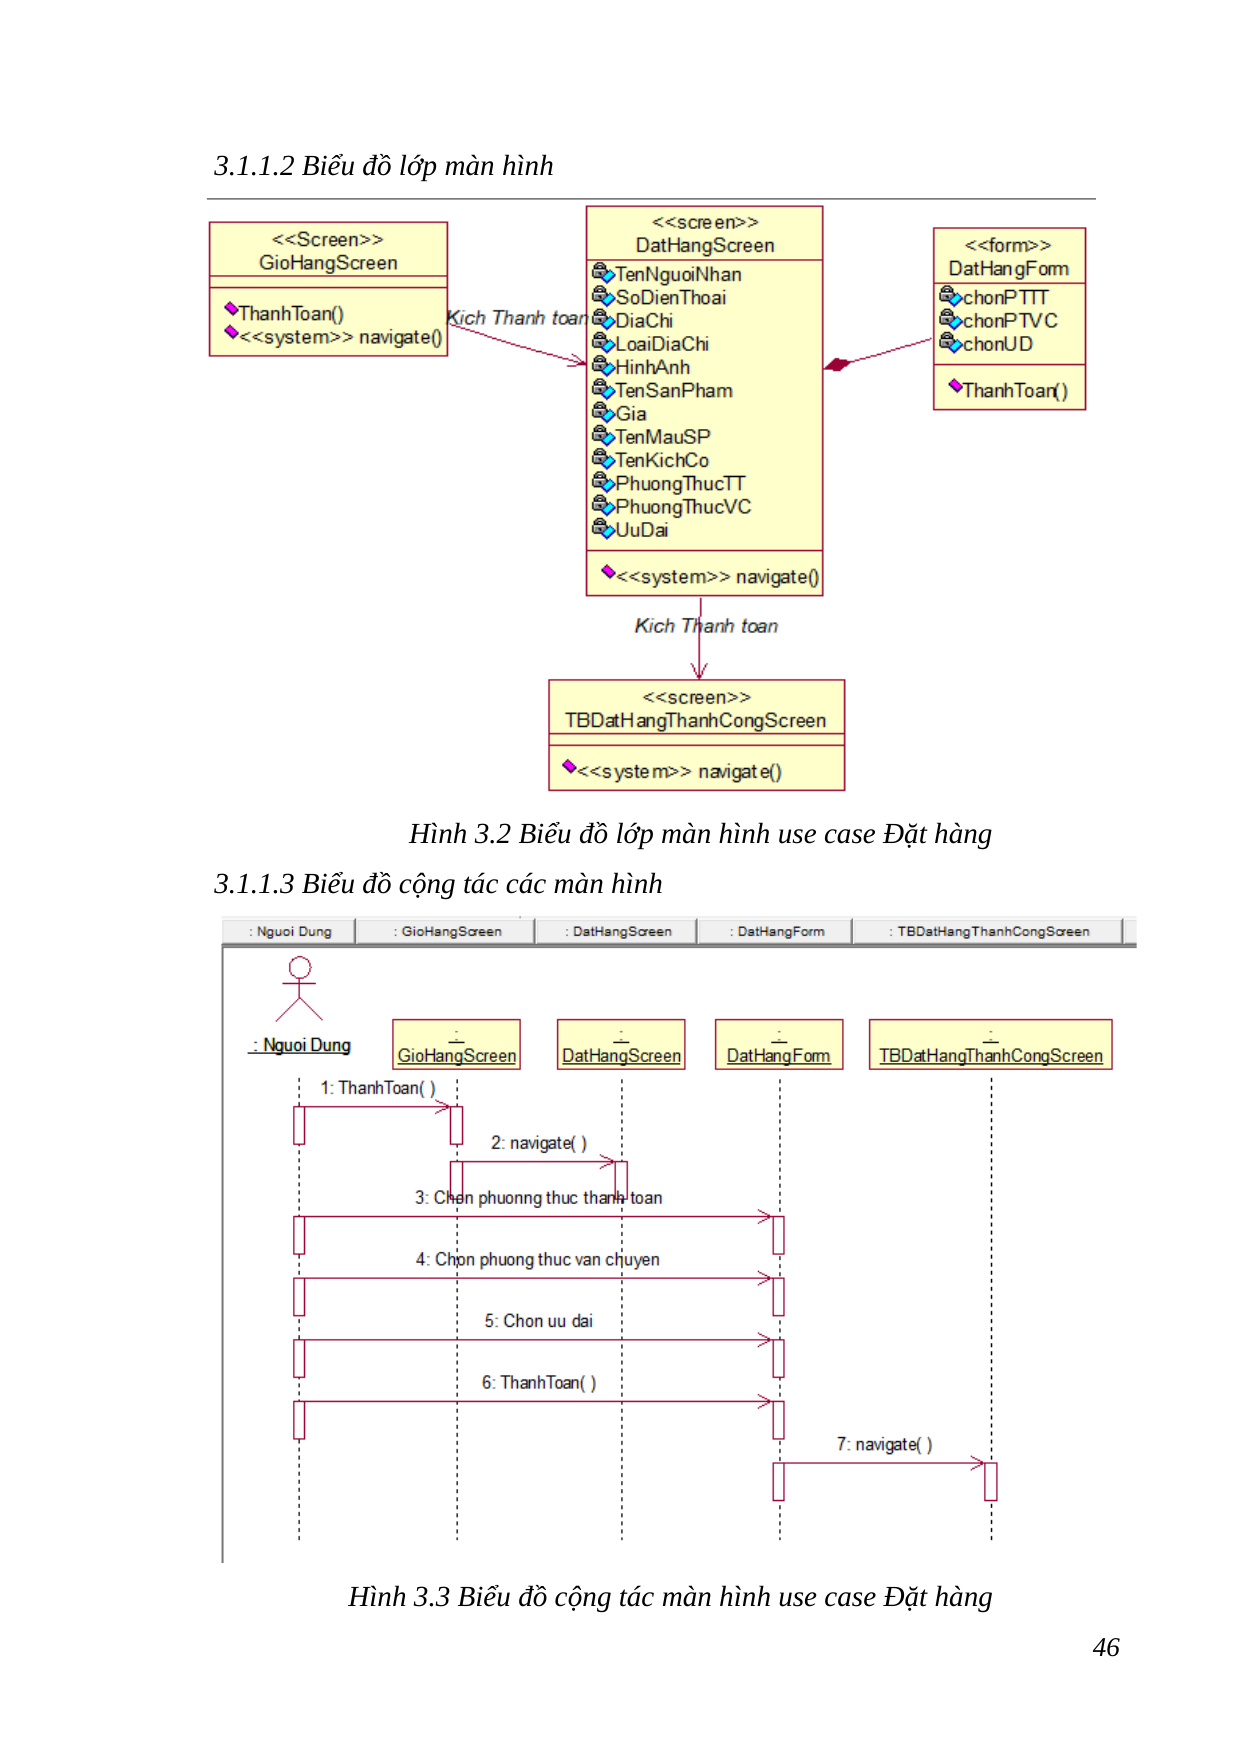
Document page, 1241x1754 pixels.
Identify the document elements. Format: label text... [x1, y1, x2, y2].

text 3.1.1.2 Biểu đồ lớp màn hình [207, 148, 1122, 181]
text 3.1.1.3 Biểu đồ cộng tác các màn hình [207, 866, 1122, 900]
text Hình 3.3 Biểu đồ cộng tác màn hình use case Đặt hàng [207, 1579, 1122, 1613]
text Hình 3.2 Biểu đồ lớp màn hình use case Đặt hàng [207, 816, 1122, 849]
picture [221, 916, 1137, 1563]
picture [206, 198, 1096, 800]
